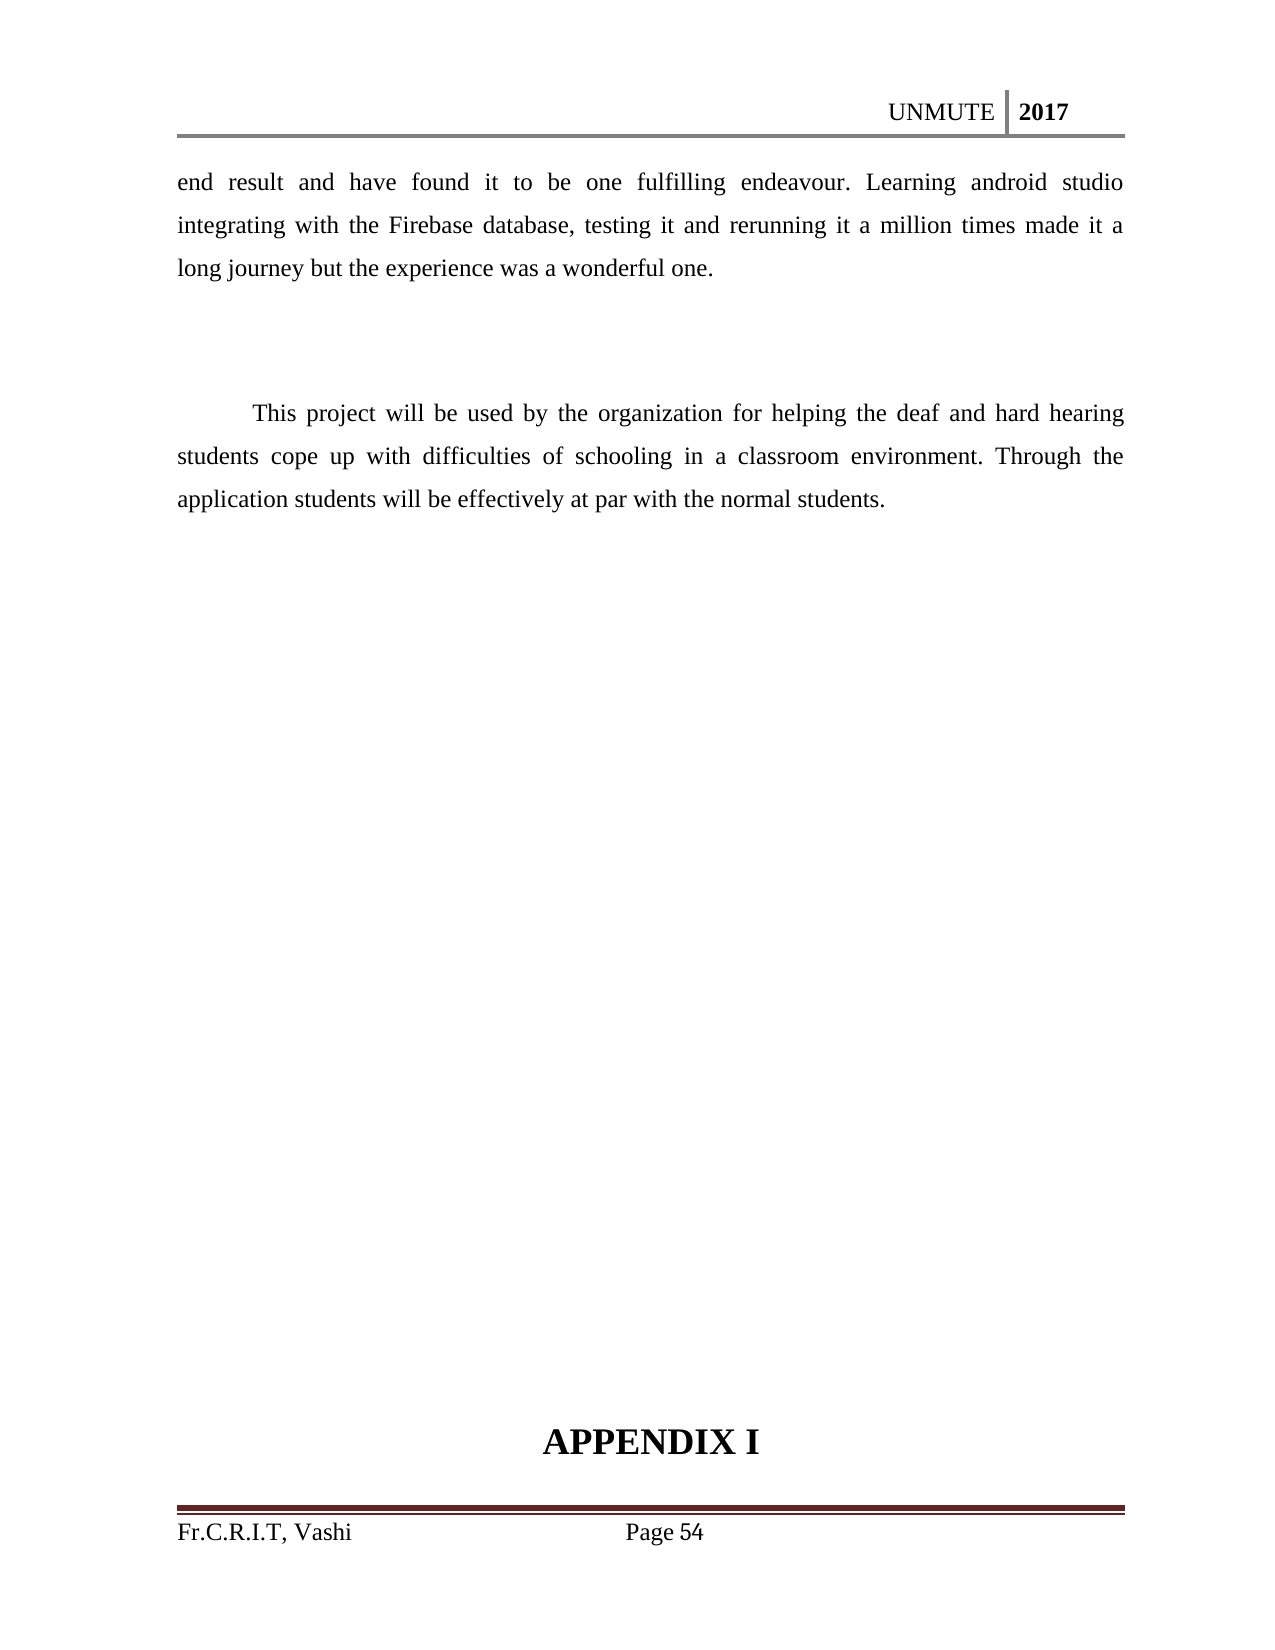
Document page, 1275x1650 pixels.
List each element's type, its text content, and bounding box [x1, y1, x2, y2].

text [177, 167, 1125, 282]
text APPENDIX I [177, 1419, 1125, 1462]
text This project will be used by the organization for helping the deaf and hard hearing students cope up with difficulties of schooling in a classroom environment. Through the application students will be effectively at par with the normal students. [177, 398, 1125, 513]
